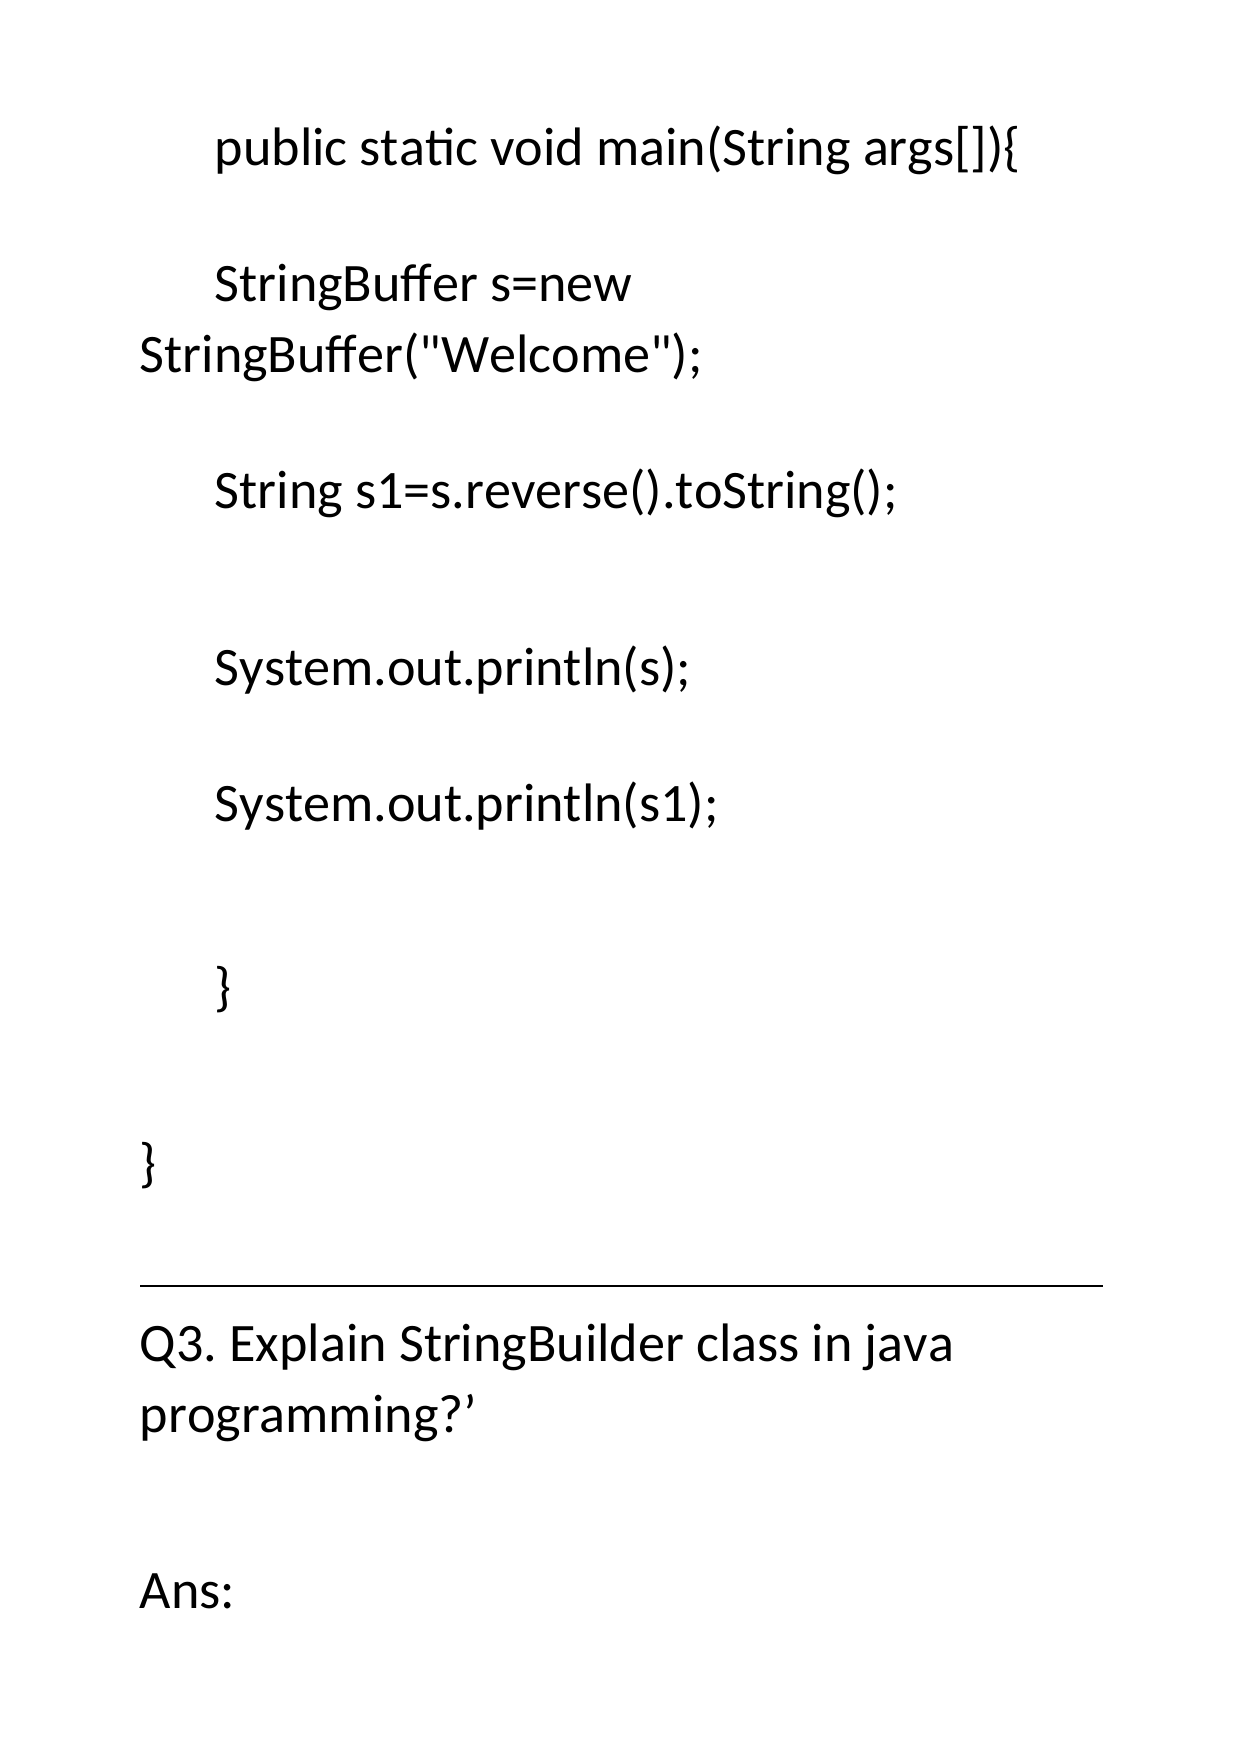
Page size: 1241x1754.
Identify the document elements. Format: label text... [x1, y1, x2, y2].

text Ans: [139, 1556, 1103, 1622]
text System.out.println(s1); [139, 769, 1103, 835]
text public static void main(String args[]){ [139, 112, 1103, 179]
text System.out.println(s); [139, 632, 1103, 698]
text String s1=s.reverse().toString(); [139, 456, 1103, 522]
text Q3. Explain StringBuilder class in java programming?’ [139, 1309, 1103, 1446]
text StringBuffer s=new StringBuffer("Welcome"); [139, 249, 1103, 386]
text } [139, 1129, 1103, 1195]
text } [139, 953, 1103, 1019]
